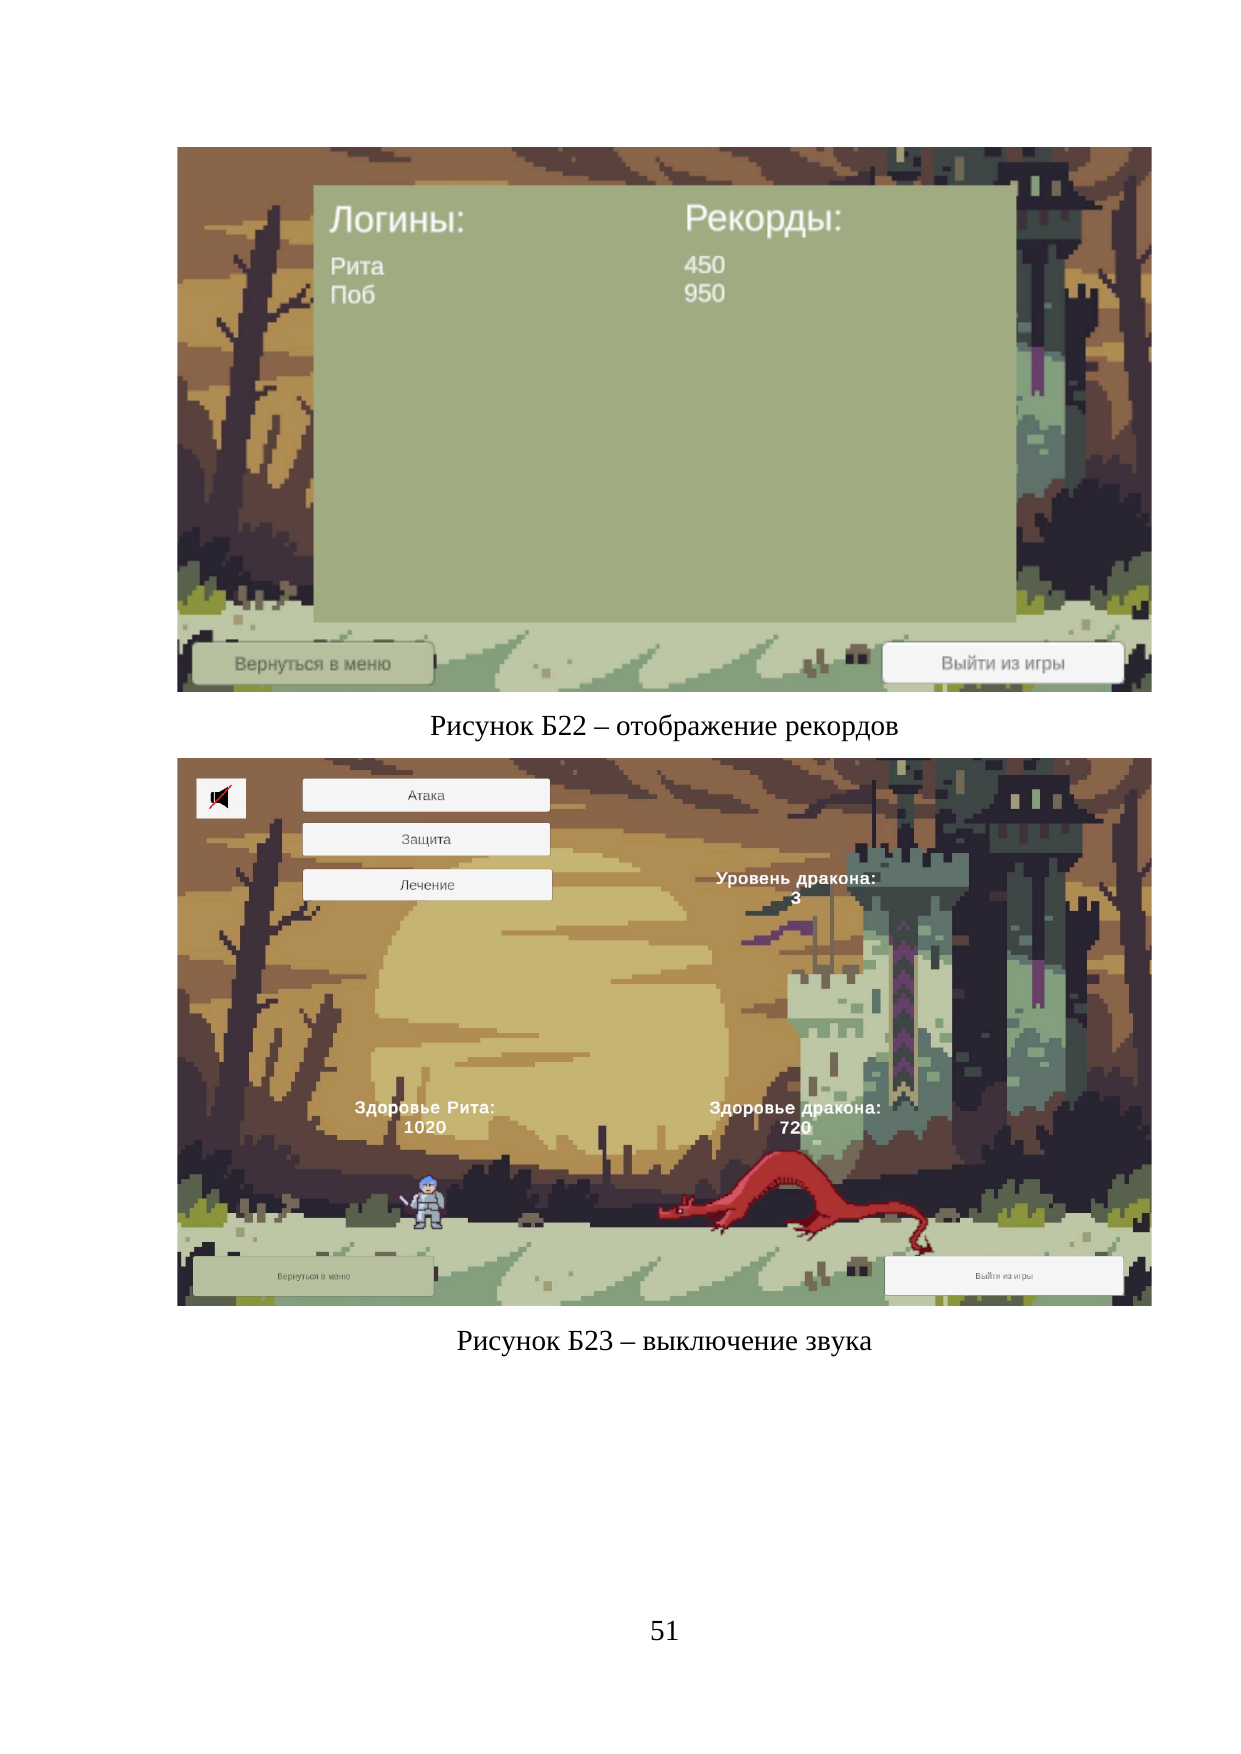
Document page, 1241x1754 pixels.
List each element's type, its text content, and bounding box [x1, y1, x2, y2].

list Рисунок Б22 – отображение рекордов [177, 708, 1152, 742]
list Рисунок Б23 – выключение звука [177, 1323, 1152, 1357]
picture [177, 758, 1152, 1307]
picture [177, 147, 1152, 692]
